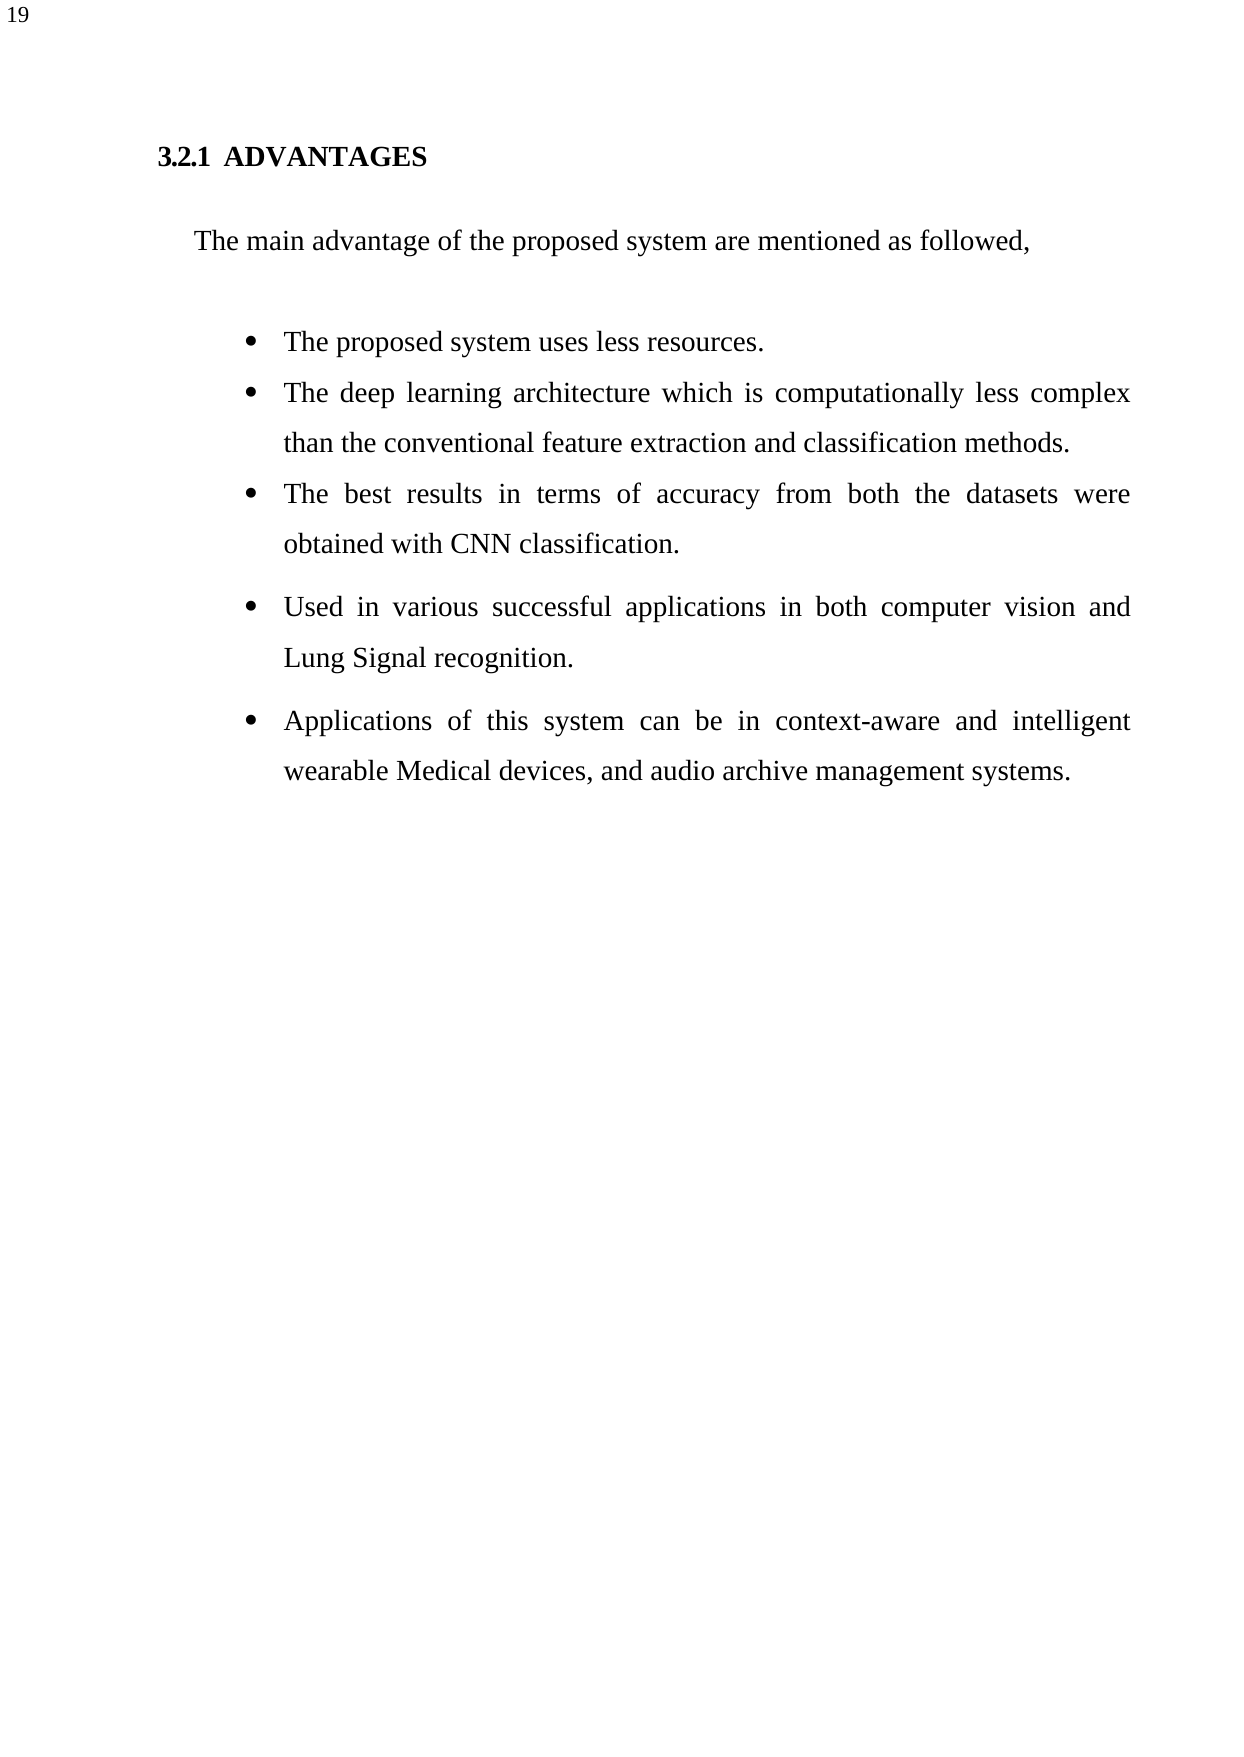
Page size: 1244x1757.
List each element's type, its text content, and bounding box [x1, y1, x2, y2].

list Used in various successful applications in both computer vision and Lung Signal recognition. [246, 589, 1132, 673]
list The deep learning architecture which is computationally less complex than the conventional feature extraction and classification methods. [246, 375, 1132, 459]
text The main advantage of the proposed system are mentioned as followed, [194, 223, 1097, 257]
list The best results in terms of accuracy from both the datasets were obtained with CNN classification. [246, 476, 1132, 560]
list The proposed system uses less resources. [246, 324, 1132, 358]
subtitle ADVANTAGES [157, 139, 1179, 173]
list Applications of this system can be in context-aware and intelligent wearable Medical devices, and audio archive management systems. [246, 703, 1132, 787]
